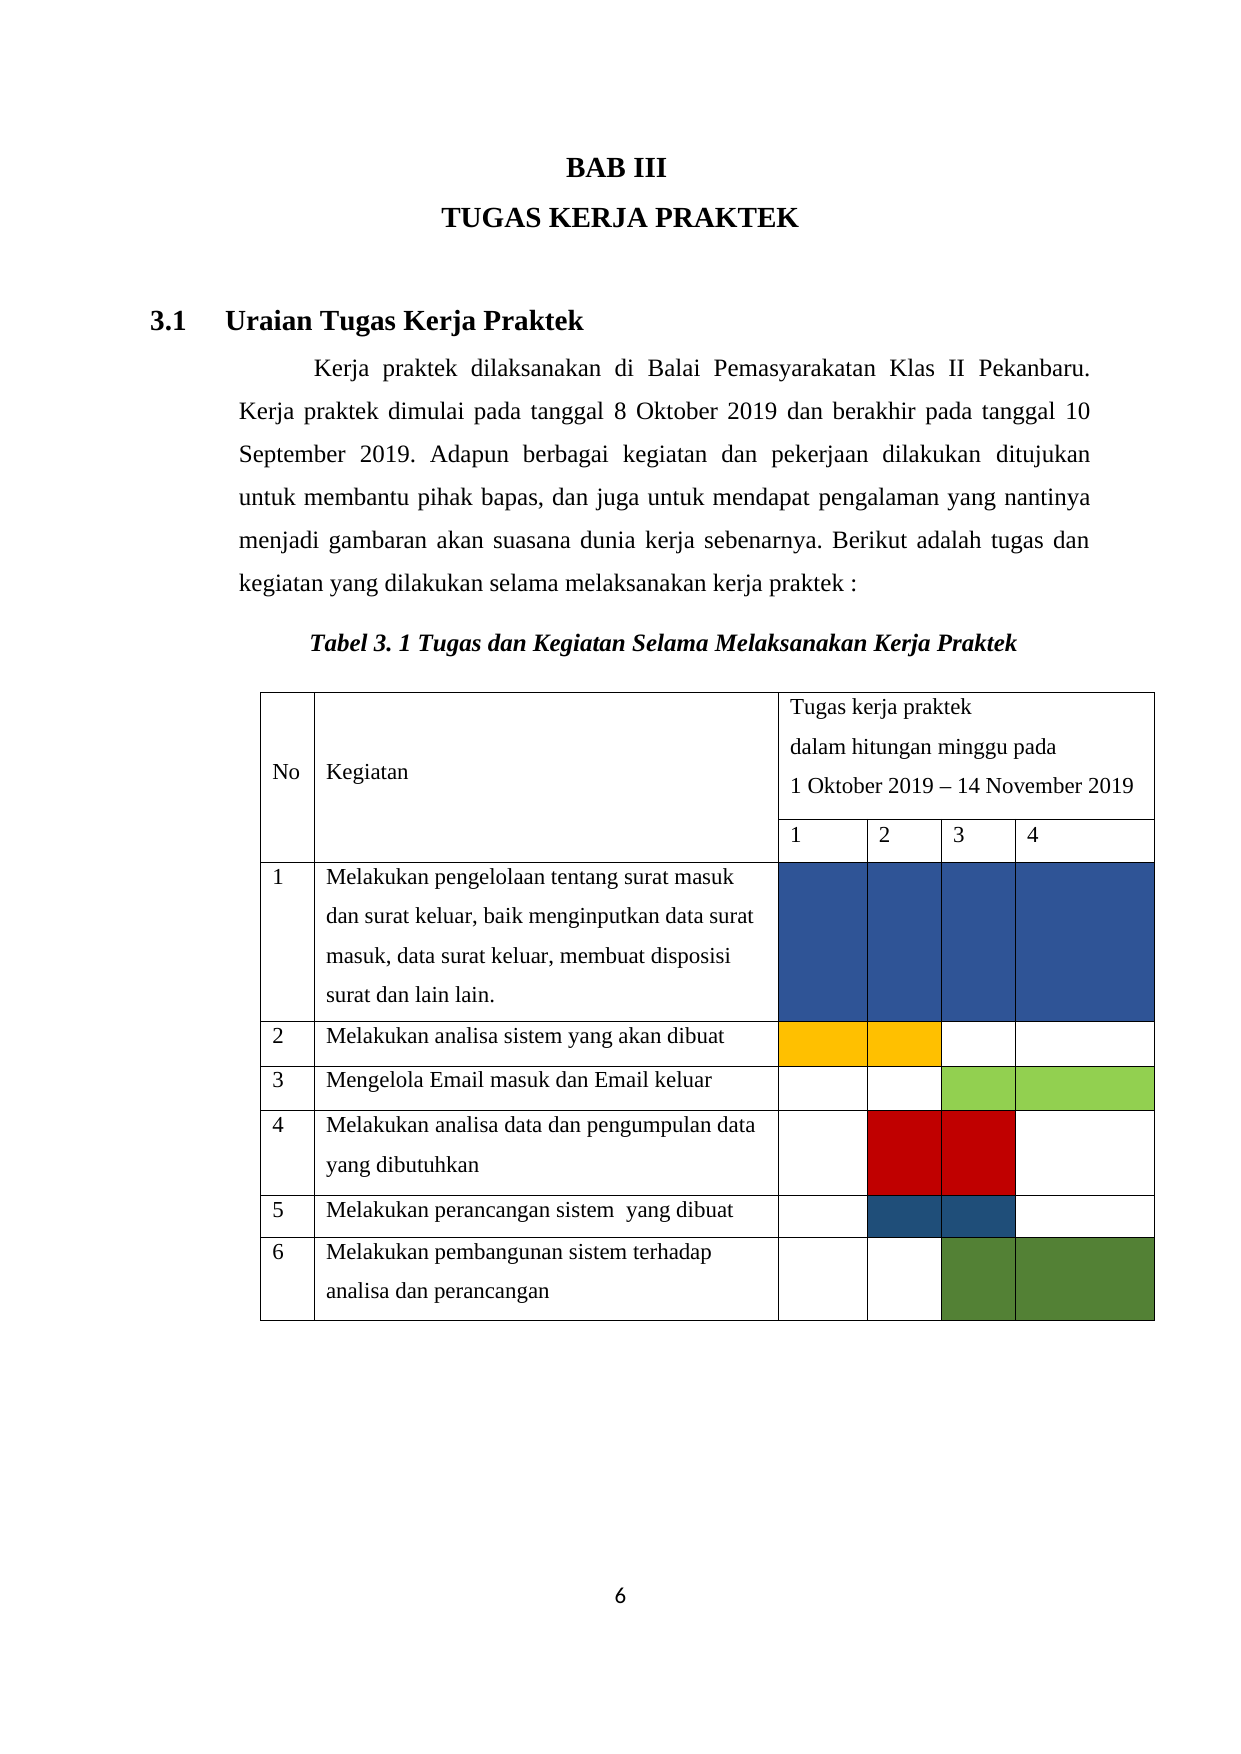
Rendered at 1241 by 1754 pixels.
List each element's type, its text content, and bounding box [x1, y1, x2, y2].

table_cell [942, 863, 1015, 1021]
table_cell Melakukan analisa sistem yang akan dibuat [315, 1022, 778, 1066]
table_cell Melakukan pembangunan sistem terhadap analisa dan perancangan [315, 1238, 778, 1320]
table_cell [1016, 1022, 1154, 1066]
table_cell Melakukan pengelolaan tentang surat masuk dan surat keluar, baik menginputkan data surat masuk, data surat keluar, membuat disposisi surat dan lain lain. [315, 863, 778, 1021]
table_cell [779, 1238, 867, 1320]
table_cell 4 [261, 1111, 314, 1195]
text Tabel 3. 1 Tugas dan Kegiatan Selama Melaksanakan Kerja Praktek [164, 628, 1090, 657]
table_cell [779, 1022, 867, 1066]
table_cell 3 [261, 1067, 314, 1110]
subtitle Uraian Tugas Kerja Praktek [150, 303, 1090, 336]
table_cell [942, 1196, 1015, 1237]
table_cell [1016, 1067, 1154, 1110]
table_cell [1016, 1196, 1154, 1237]
text Kerja praktek dilaksanakan di Balai Pemasyarakatan Klas II Pekanbaru. Kerja praktek dimulai pada tanggal 8 Oktober 2019 dan berakhir pada tanggal 10 September 2019. Adapun berbagai kegiatan dan pekerjaan dilakukan ditujukan untuk membantu pihak bapas, dan juga untuk mendapat pengalaman yang nantinya menjadi gambaran akan suasana dunia kerja sebenarnya. Berikut adalah tugas dan kegiatan yang dilakukan selama melaksanakan kerja praktek : [239, 353, 1090, 597]
table_cell [868, 1067, 941, 1110]
table_cell 1 [779, 820, 867, 862]
table_cell [779, 1067, 867, 1110]
table_cell [942, 1067, 1015, 1110]
table_cell [868, 1238, 941, 1320]
table_cell Mengelola Email masuk dan Email keluar [315, 1067, 778, 1110]
table_cell [779, 1111, 867, 1195]
table_cell [779, 1196, 867, 1237]
table_cell 4 [1016, 820, 1154, 862]
table_cell [942, 1022, 1015, 1066]
table_cell [1016, 1111, 1154, 1195]
table_cell 2 [261, 1022, 314, 1066]
table_header No [261, 693, 314, 862]
table_cell [868, 1022, 941, 1066]
table_cell Melakukan perancangan sistem yang dibuat [315, 1196, 778, 1237]
table_cell [868, 863, 941, 1021]
table_cell [942, 1238, 1015, 1320]
table_header Kegiatan [315, 693, 778, 862]
table_cell 1 [261, 863, 314, 1021]
table_cell 3 [942, 820, 1015, 862]
table_cell Melakukan analisa data dan pengumpulan data yang dibutuhkan [315, 1111, 778, 1195]
table_cell 5 [261, 1196, 314, 1237]
table_cell [779, 863, 867, 1021]
table_cell [868, 1196, 941, 1237]
table_cell 2 [868, 820, 941, 862]
table_header Tugas kerja praktek dalam hitungan minggu pada 1 Oktober 2019 – 14 November 2019 [779, 693, 1154, 819]
subtitle TUGAS KERJA PRAKTEK [150, 150, 1090, 234]
table_cell [1016, 1238, 1154, 1320]
table_cell [942, 1111, 1015, 1195]
table_cell 6 [261, 1238, 314, 1320]
table_cell [868, 1111, 941, 1195]
table_cell [1016, 863, 1154, 1021]
